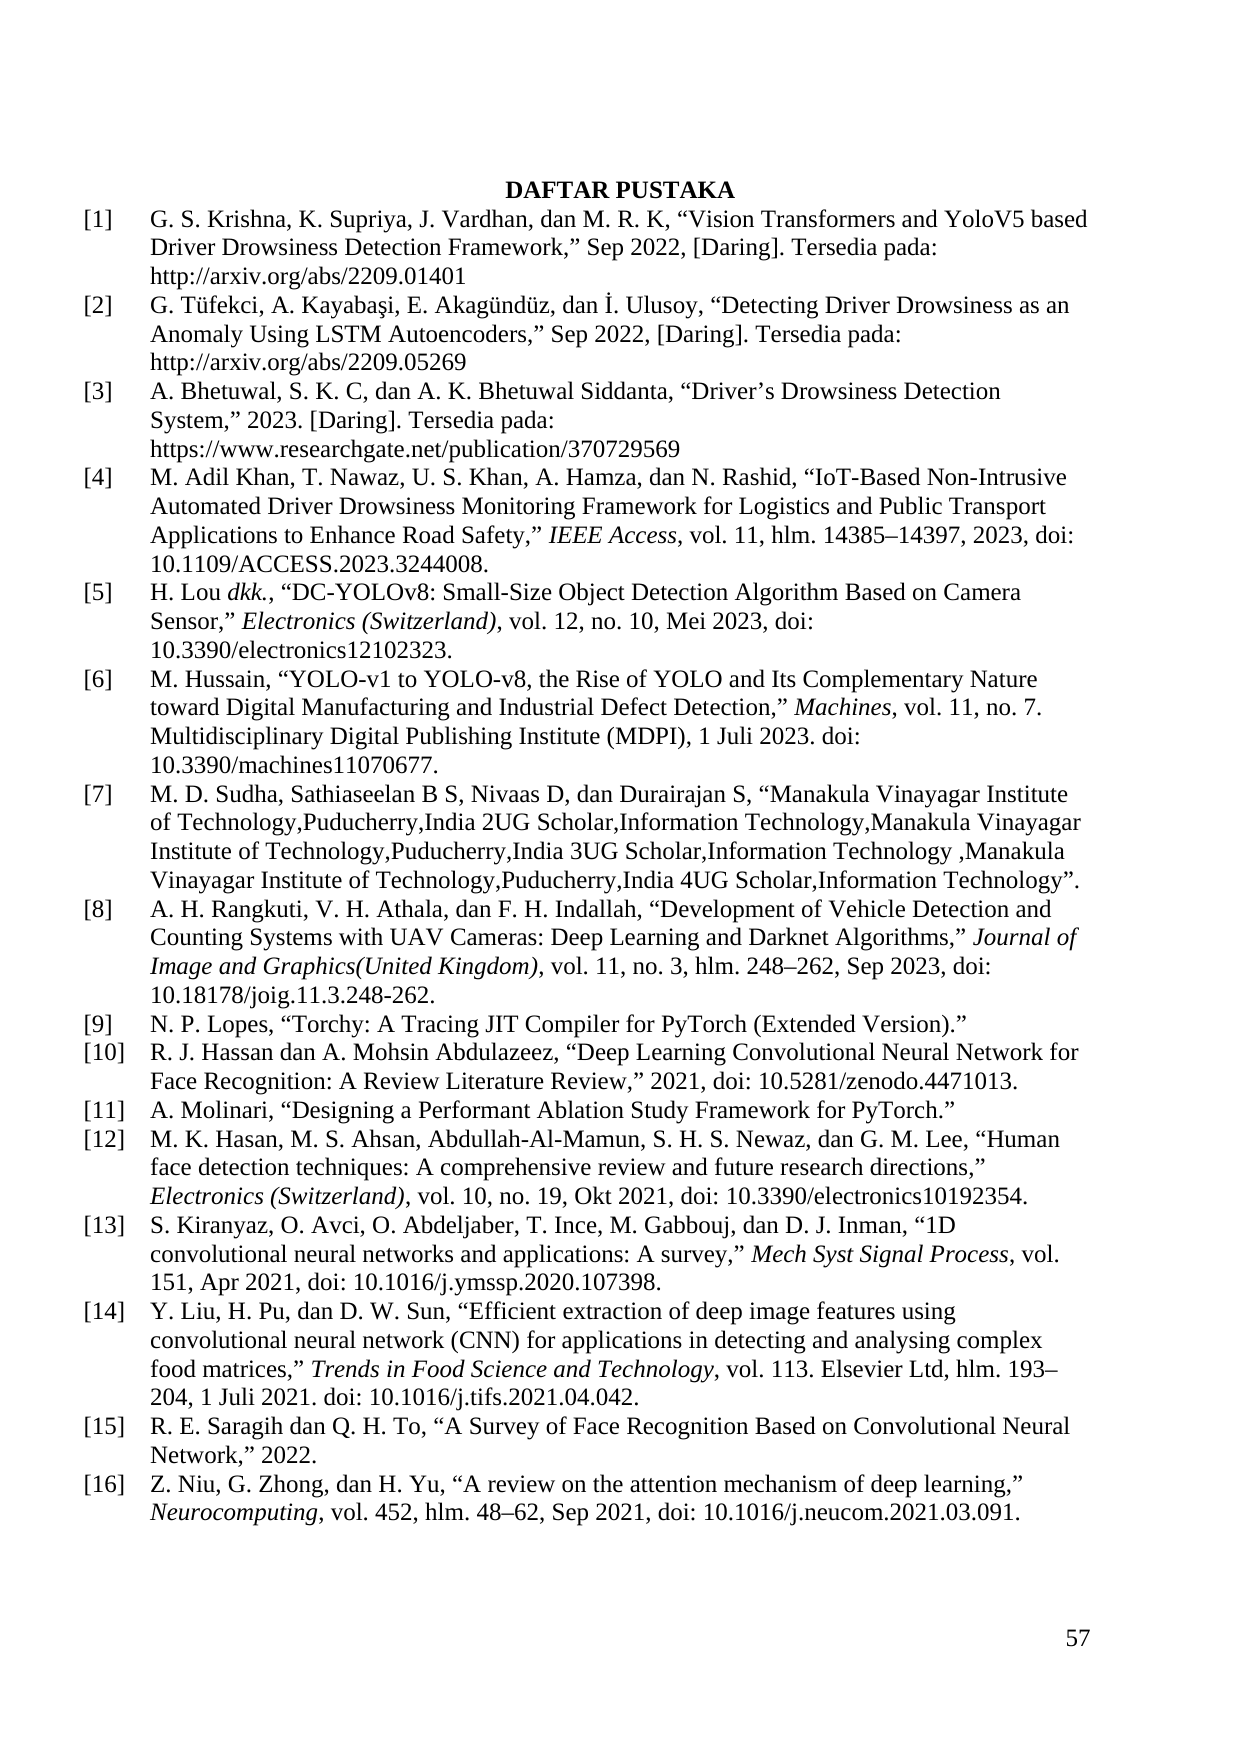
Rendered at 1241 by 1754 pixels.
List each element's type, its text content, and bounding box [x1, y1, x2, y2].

subtitle DAFTAR PUSTAKA [150, 175, 1090, 204]
